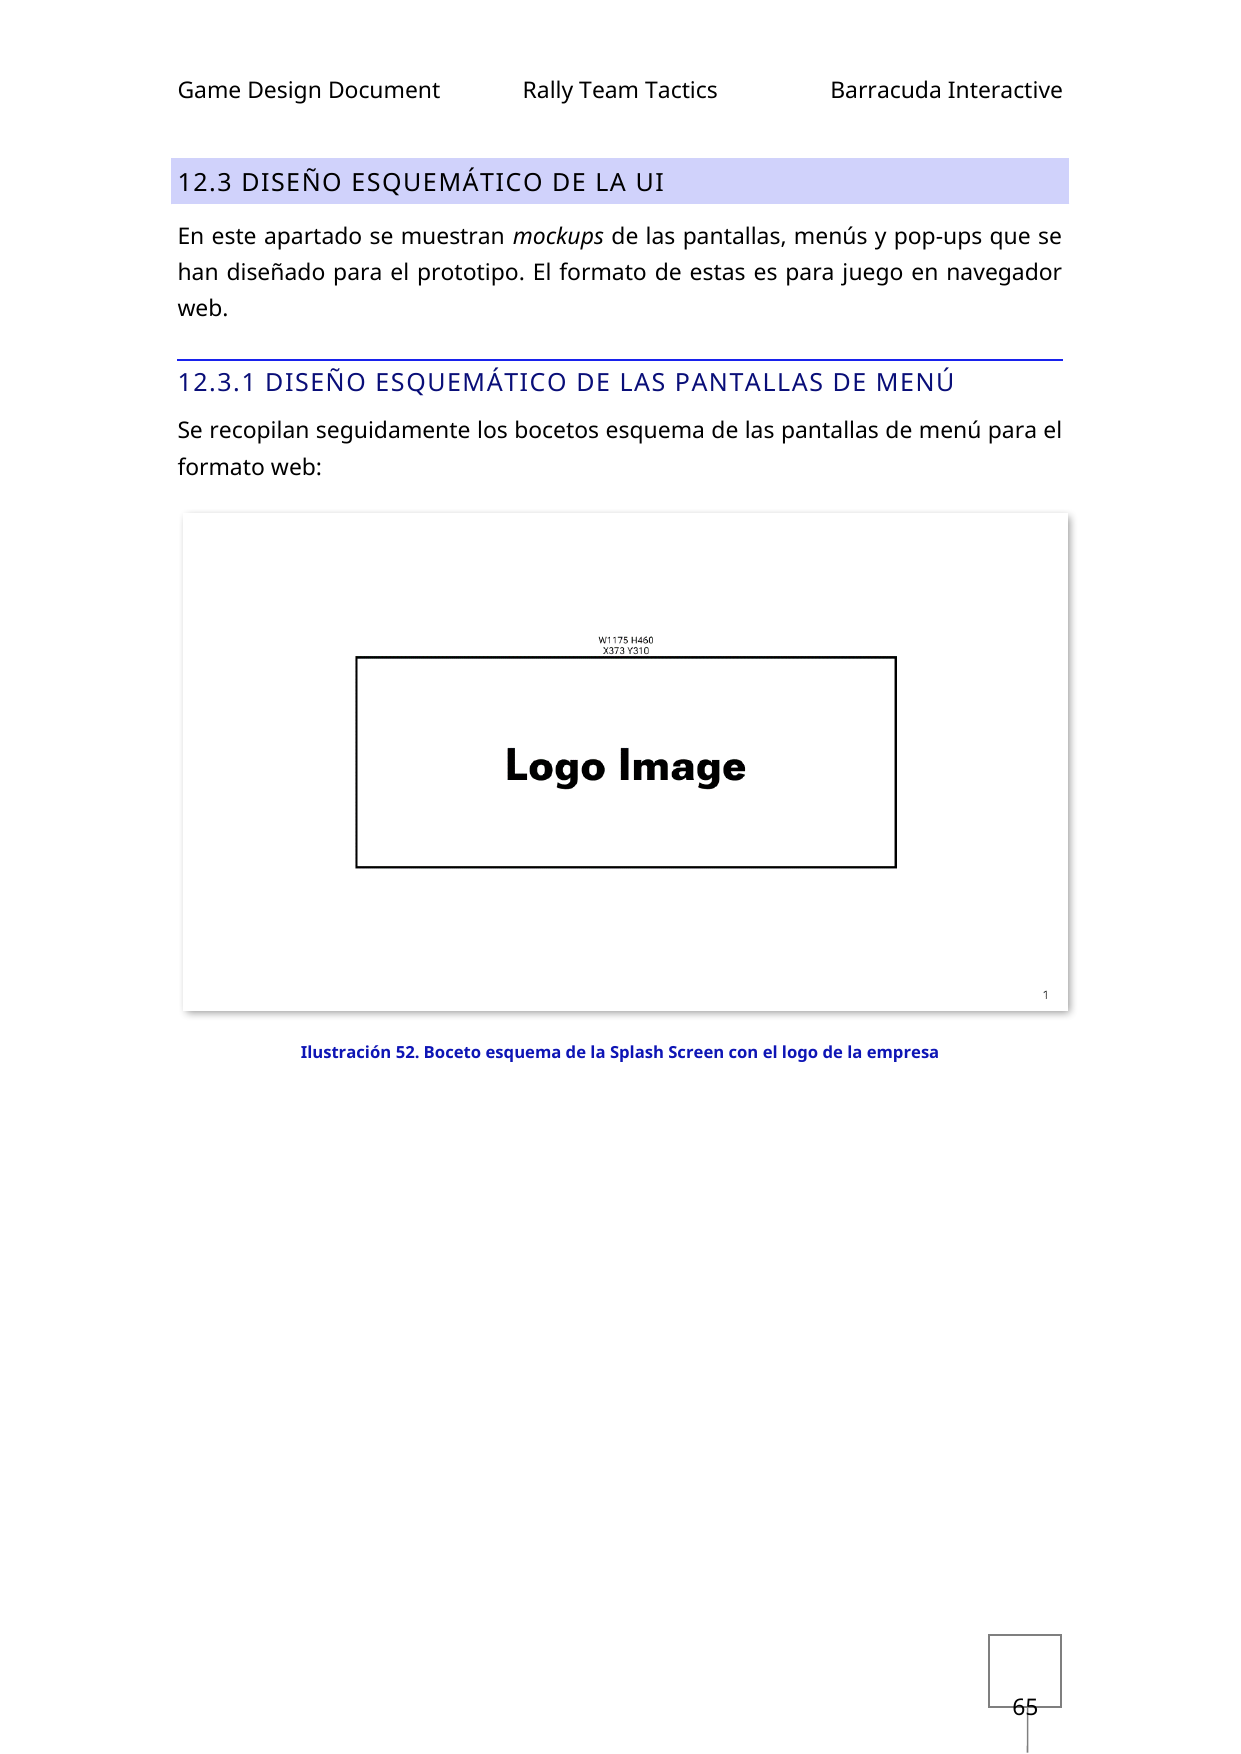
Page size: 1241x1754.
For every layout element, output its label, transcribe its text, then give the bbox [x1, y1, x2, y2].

subtitle 12.3 Diseño esquemático de la UI [177, 164, 1063, 198]
picture [183, 513, 1068, 1011]
text En este apartado se muestran mockups de las pantallas, menús y pop-ups que se han diseñado para el prototipo. El formato de estas es para juego en navegador web. [177, 220, 1063, 323]
subtitle 12.3.1 Diseño esquemático de las pantallas de menú [177, 361, 1063, 399]
text Se recopilan seguidamente los bocetos esquema de las pantallas de menú para el formato web: [177, 414, 1063, 482]
